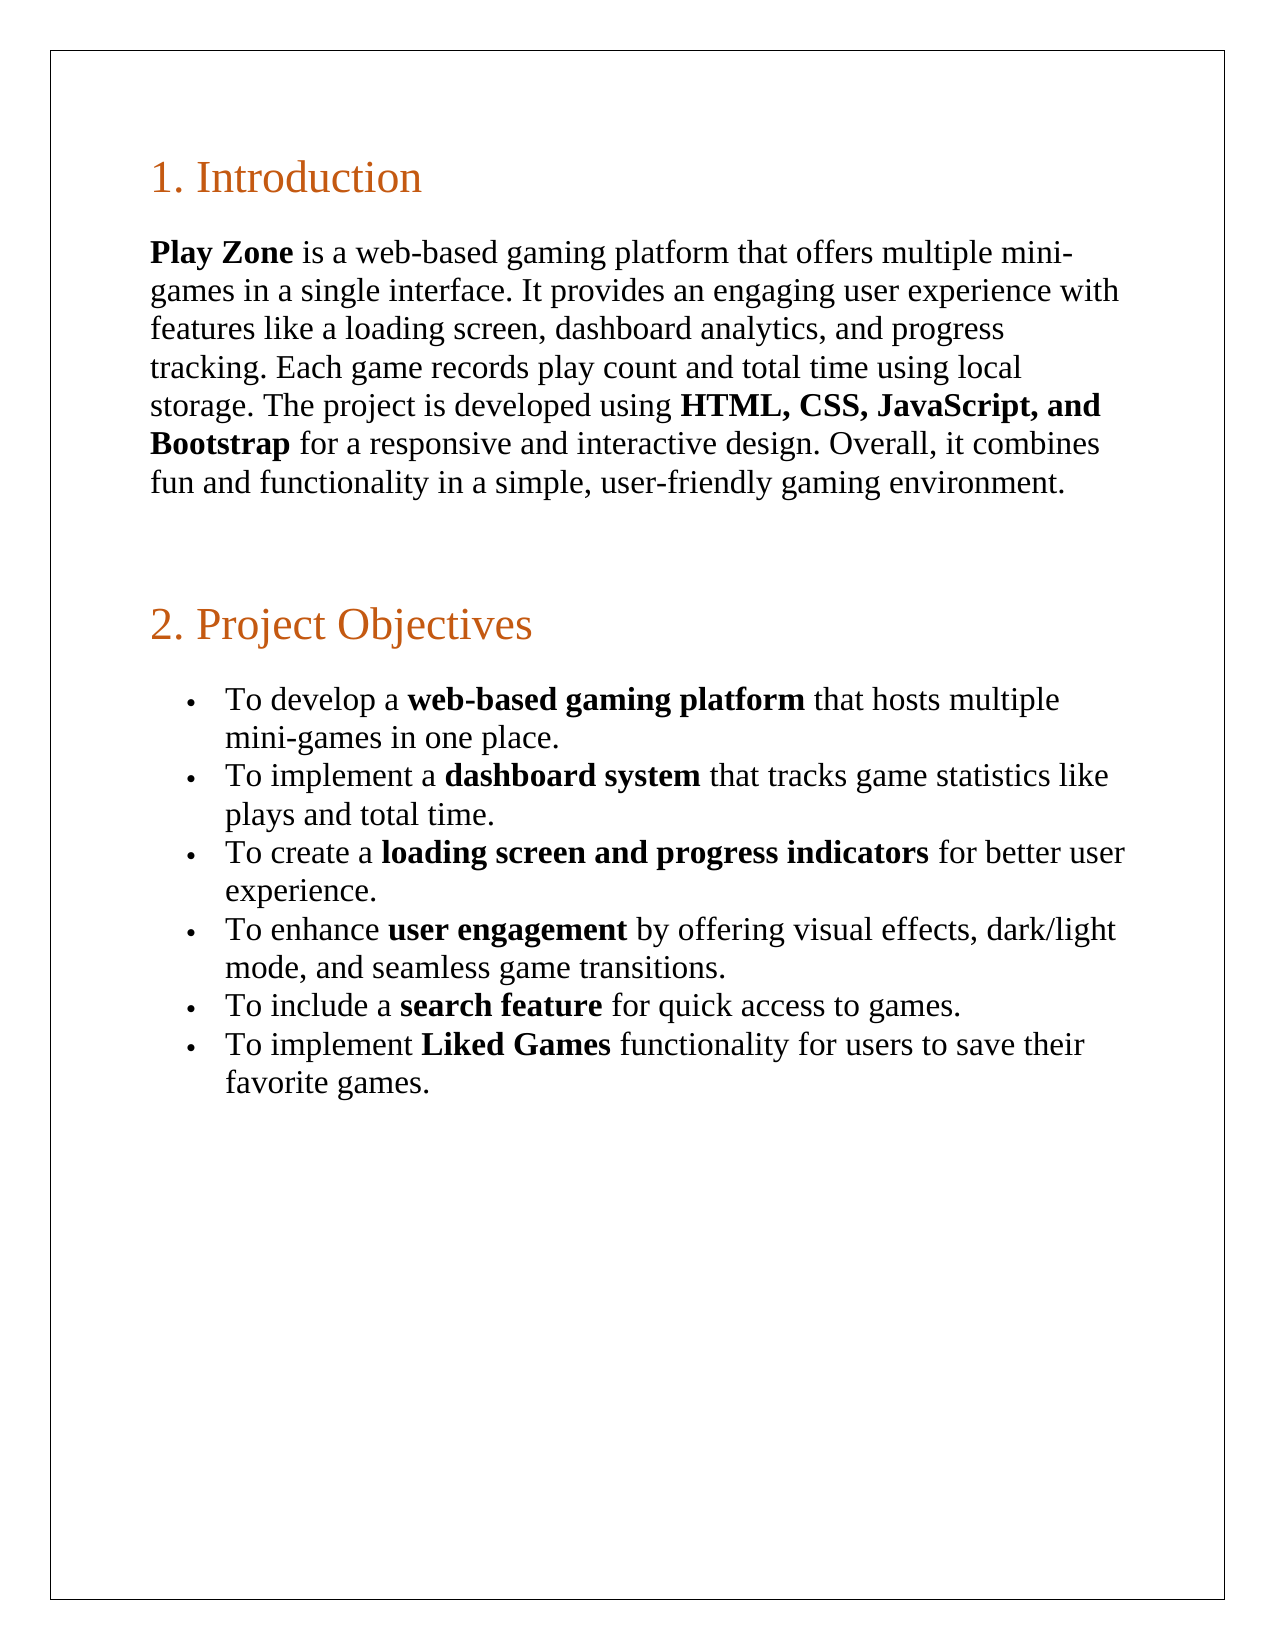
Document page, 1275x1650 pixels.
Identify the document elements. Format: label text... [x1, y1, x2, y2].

list To enhance user engagement by offering visual effects, dark/light mode, and seamless game transitions. [187, 909, 1125, 985]
list To include a search feature for quick access to games. [187, 985, 1125, 1024]
list To create a loading screen and progress indicators for better user experience. [187, 832, 1125, 909]
list To implement Liked Games functionality for users to save their favorite games. [187, 1024, 1125, 1100]
list To develop a web-based gaming platform that hosts multiple mini-games in one place. [187, 679, 1125, 755]
text Play Zone is a web-based gaming platform that offers multiple mini-games in a single interface. It provides an engaging user experience with features like a loading screen, dashboard analytics, and progress tracking. Each game records play count and total time using local storage. The project is developed using HTML, CSS, JavaScript, and Bootstrap for a responsive and interactive design. Overall, it combines fun and functionality in a simple, user-friendly gaming environment. [150, 232, 1125, 500]
subtitle 1. Introduction [150, 150, 1125, 203]
list To implement a dashboard system that tracks game statistics like plays and total time. [187, 755, 1125, 832]
subtitle 2. Project Objectives [150, 597, 1125, 649]
